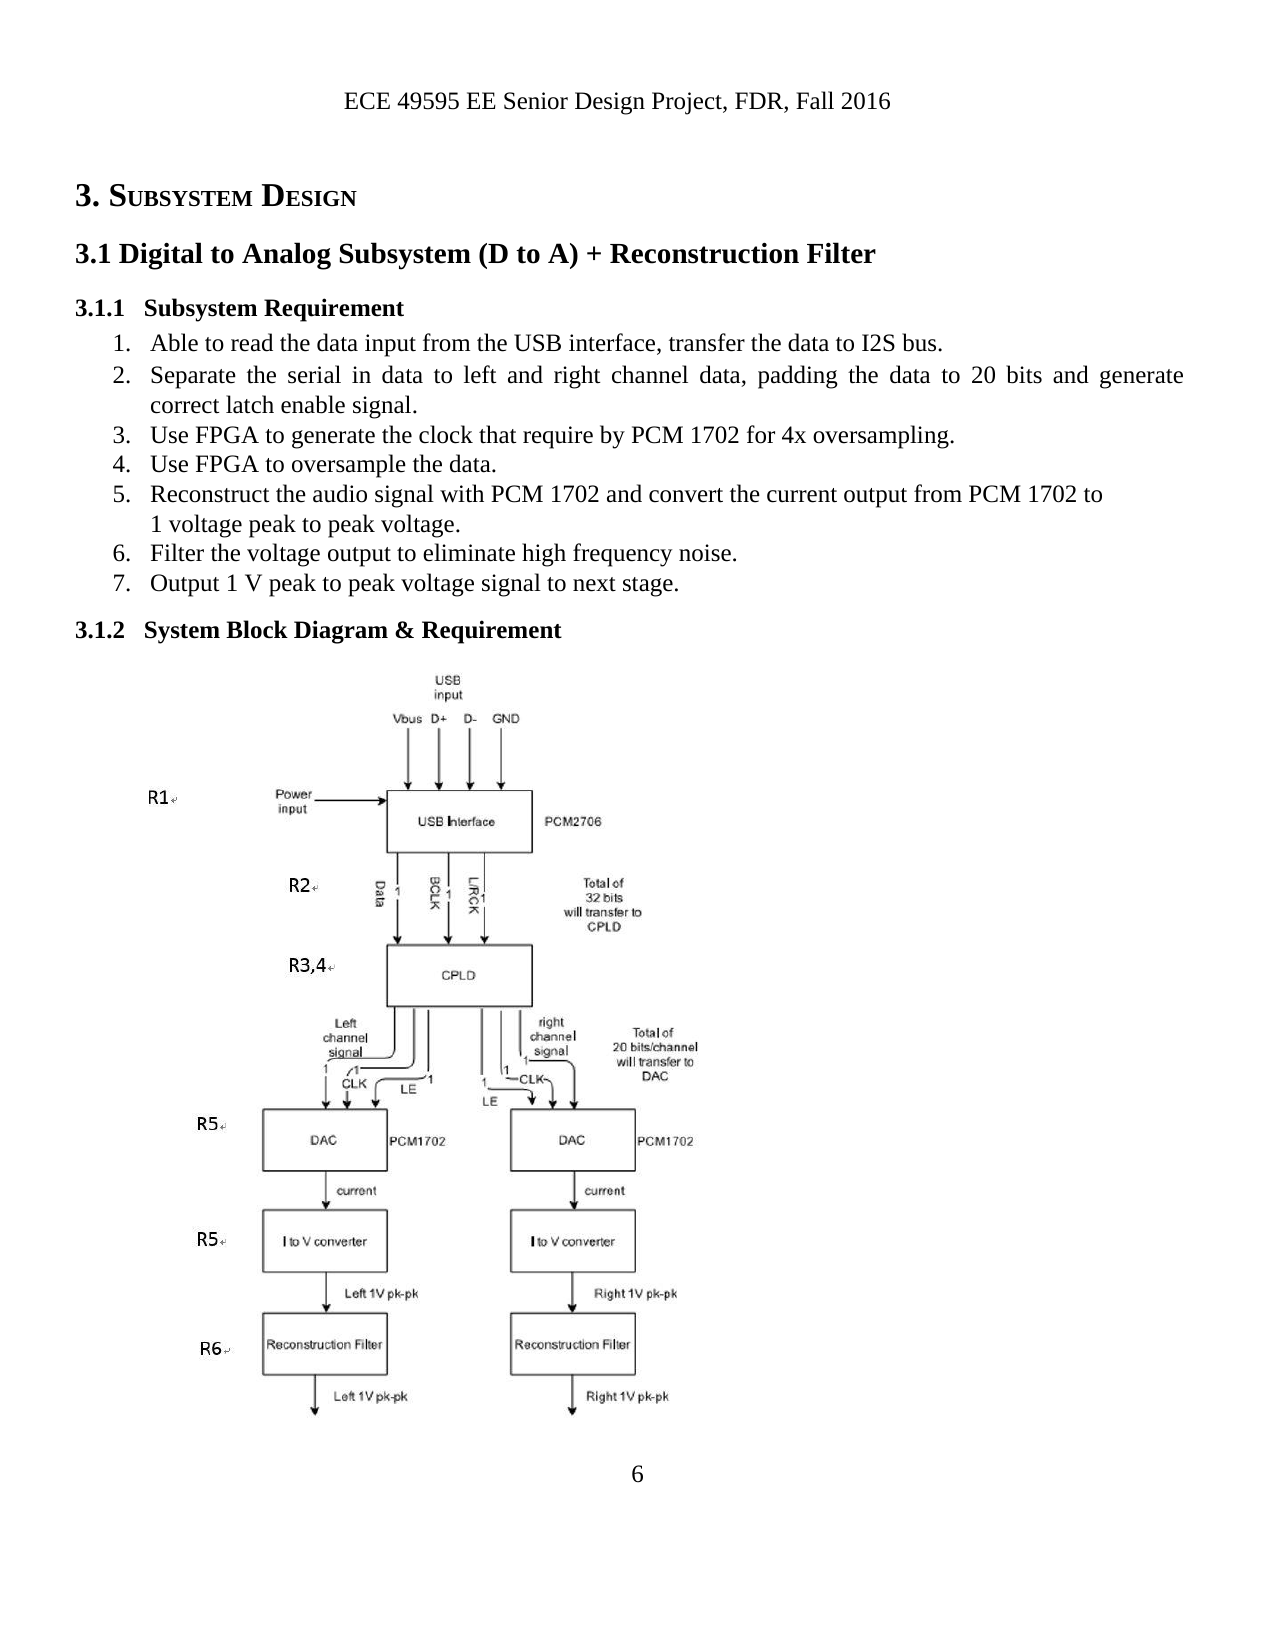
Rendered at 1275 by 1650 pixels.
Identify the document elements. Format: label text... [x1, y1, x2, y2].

list Output 1 V peak to peak voltage signal to next stage. [112, 568, 1185, 597]
list Reconstruct the audio signal with PCM 1702 and convert the current output from PCM 1702 to 1 voltage peak to peak voltage. [112, 479, 1104, 538]
picture [134, 665, 768, 1421]
list Filter the voltage output to eliminate high frequency noise. [112, 538, 1185, 567]
text 6 [631, 1459, 1185, 1488]
list Separate the serial in data to left and right channel data, padding the data to 20 bits and generate correct latch enable signal. [112, 361, 1185, 419]
list Subsystem Requirement [75, 293, 1185, 322]
list System Block Diagram & Requirement [75, 615, 1185, 644]
list Use FPGA to oversample the data. [112, 449, 1185, 478]
text 3.1 Digital to Analog Subsystem (D to A) + Reconstruction Filter [75, 236, 1185, 269]
list Use FPGA to generate the clock that require by PCM 1702 for 4x oversampling. [112, 420, 1185, 449]
text ECE 49595 EE Senior Design Project, FDR, Fall 2016 [344, 86, 1185, 115]
text 3. SUBSYSTEM DESIGN [75, 175, 1185, 214]
list Able to read the data input from the USB interface, transfer the data to I2S bus. [112, 328, 1185, 357]
